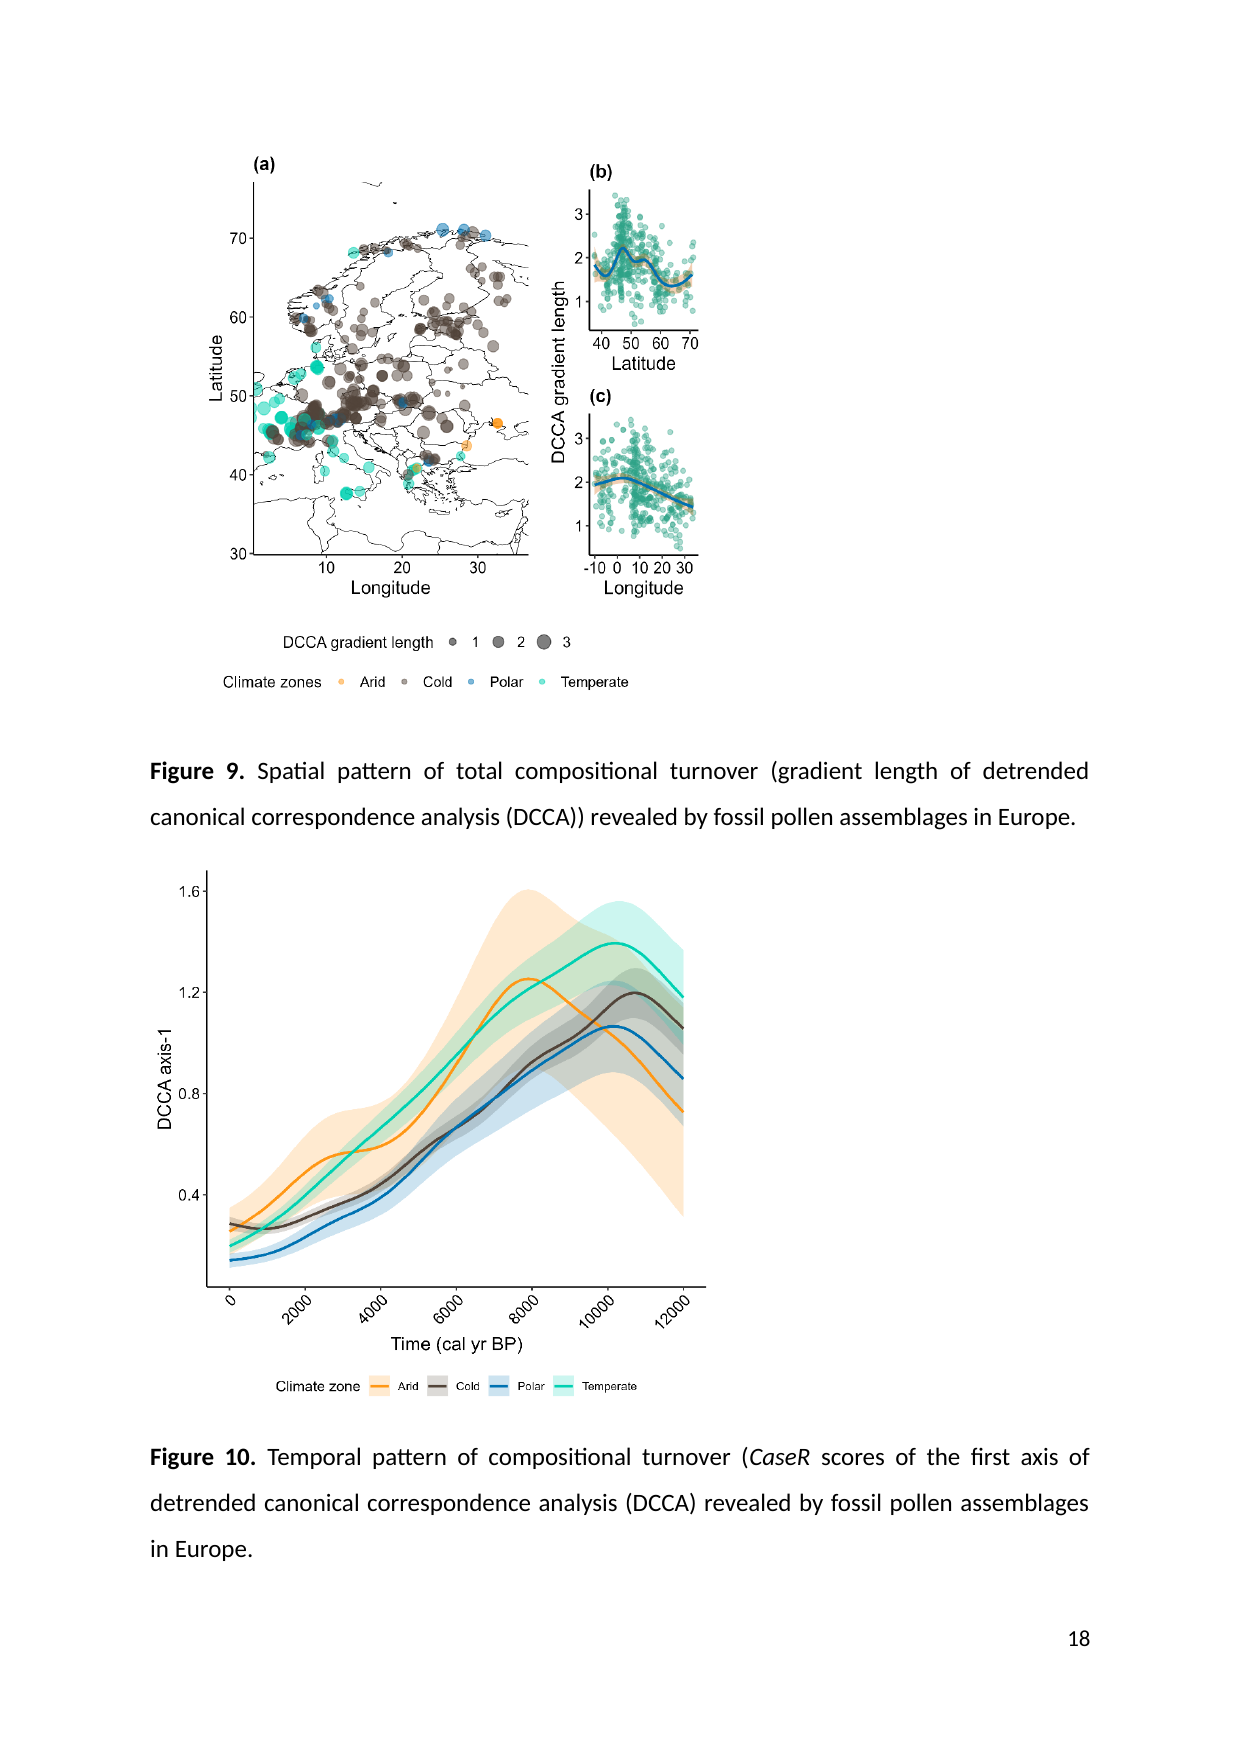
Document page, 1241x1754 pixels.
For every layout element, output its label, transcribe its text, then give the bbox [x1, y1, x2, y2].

picture [150, 150, 703, 725]
picture [150, 863, 713, 1411]
text Figure 10. Temporal pattern of compositional turnover (CaseR scores of the first axis of detrended canonical correspondence analysis (DCCA) revealed by fossil pollen assemblages in Europe. [150, 1442, 1090, 1563]
text Figure 9. Spatial pattern of total compositional turnover (gradient length of detrended canonical correspondence analysis (DCCA)) revealed by fossil pollen assemblages in Europe. [150, 755, 1090, 831]
